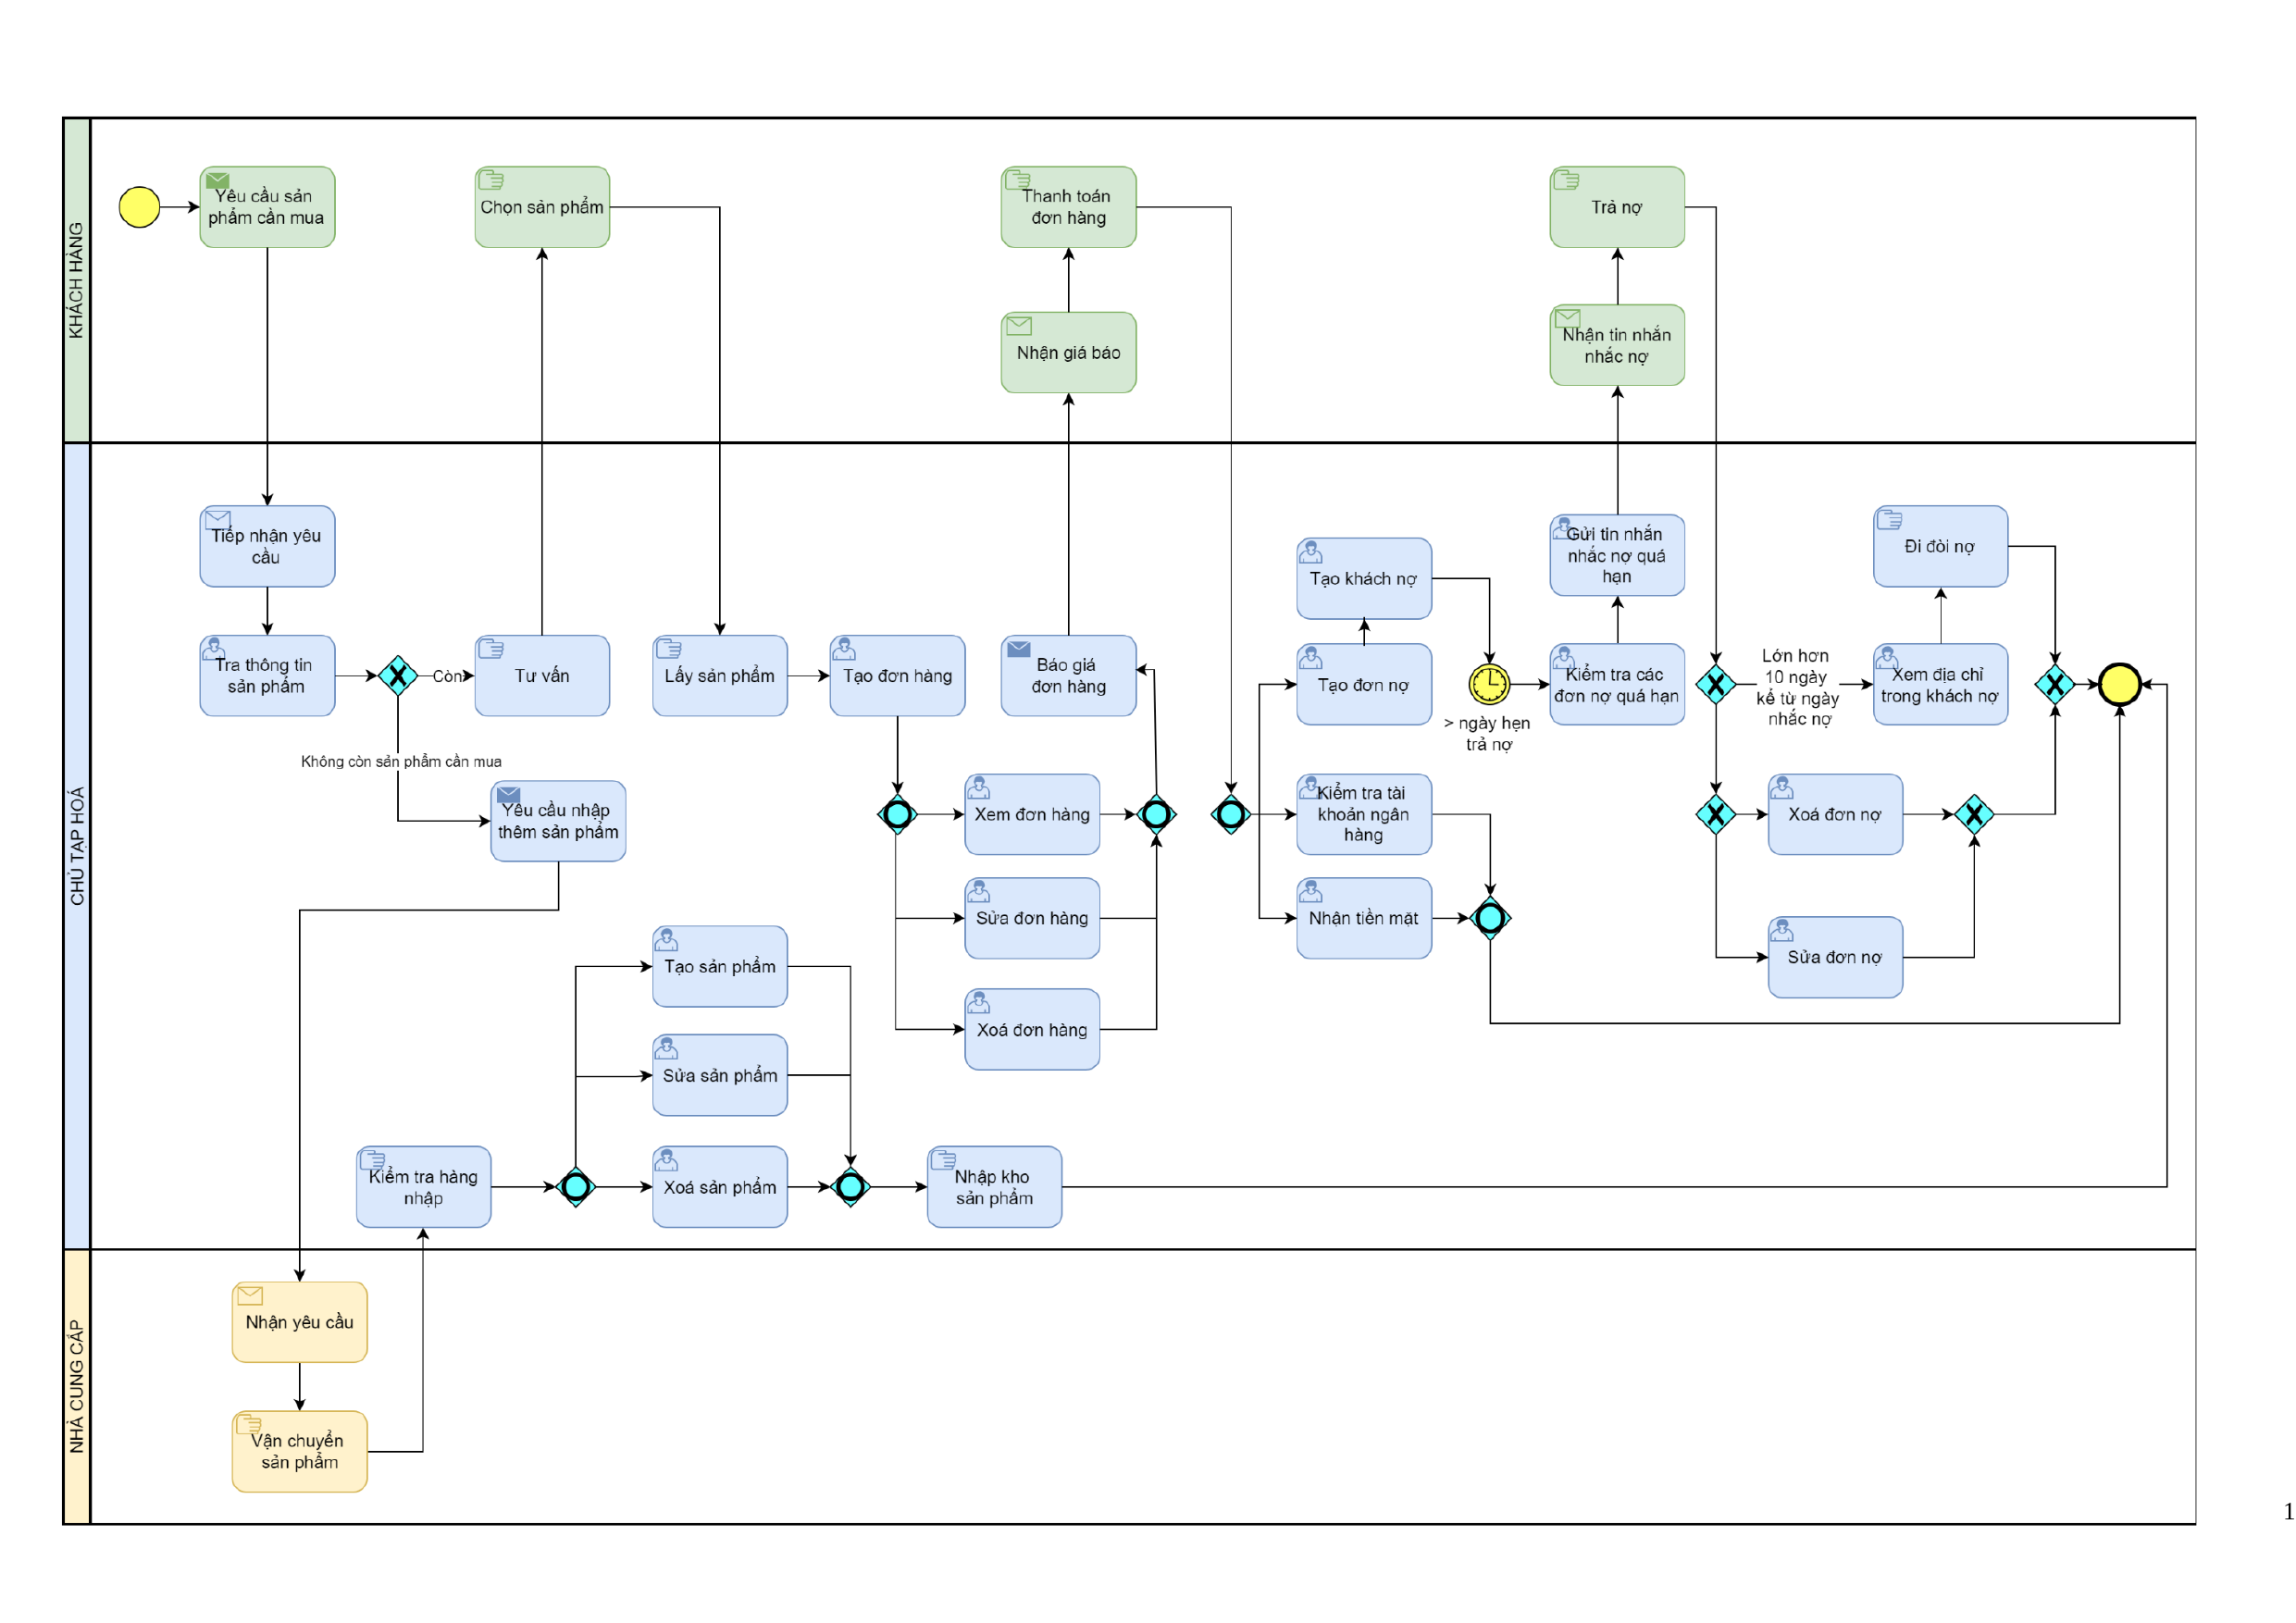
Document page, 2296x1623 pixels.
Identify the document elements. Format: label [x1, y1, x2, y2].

picture [61, 116, 2197, 1526]
